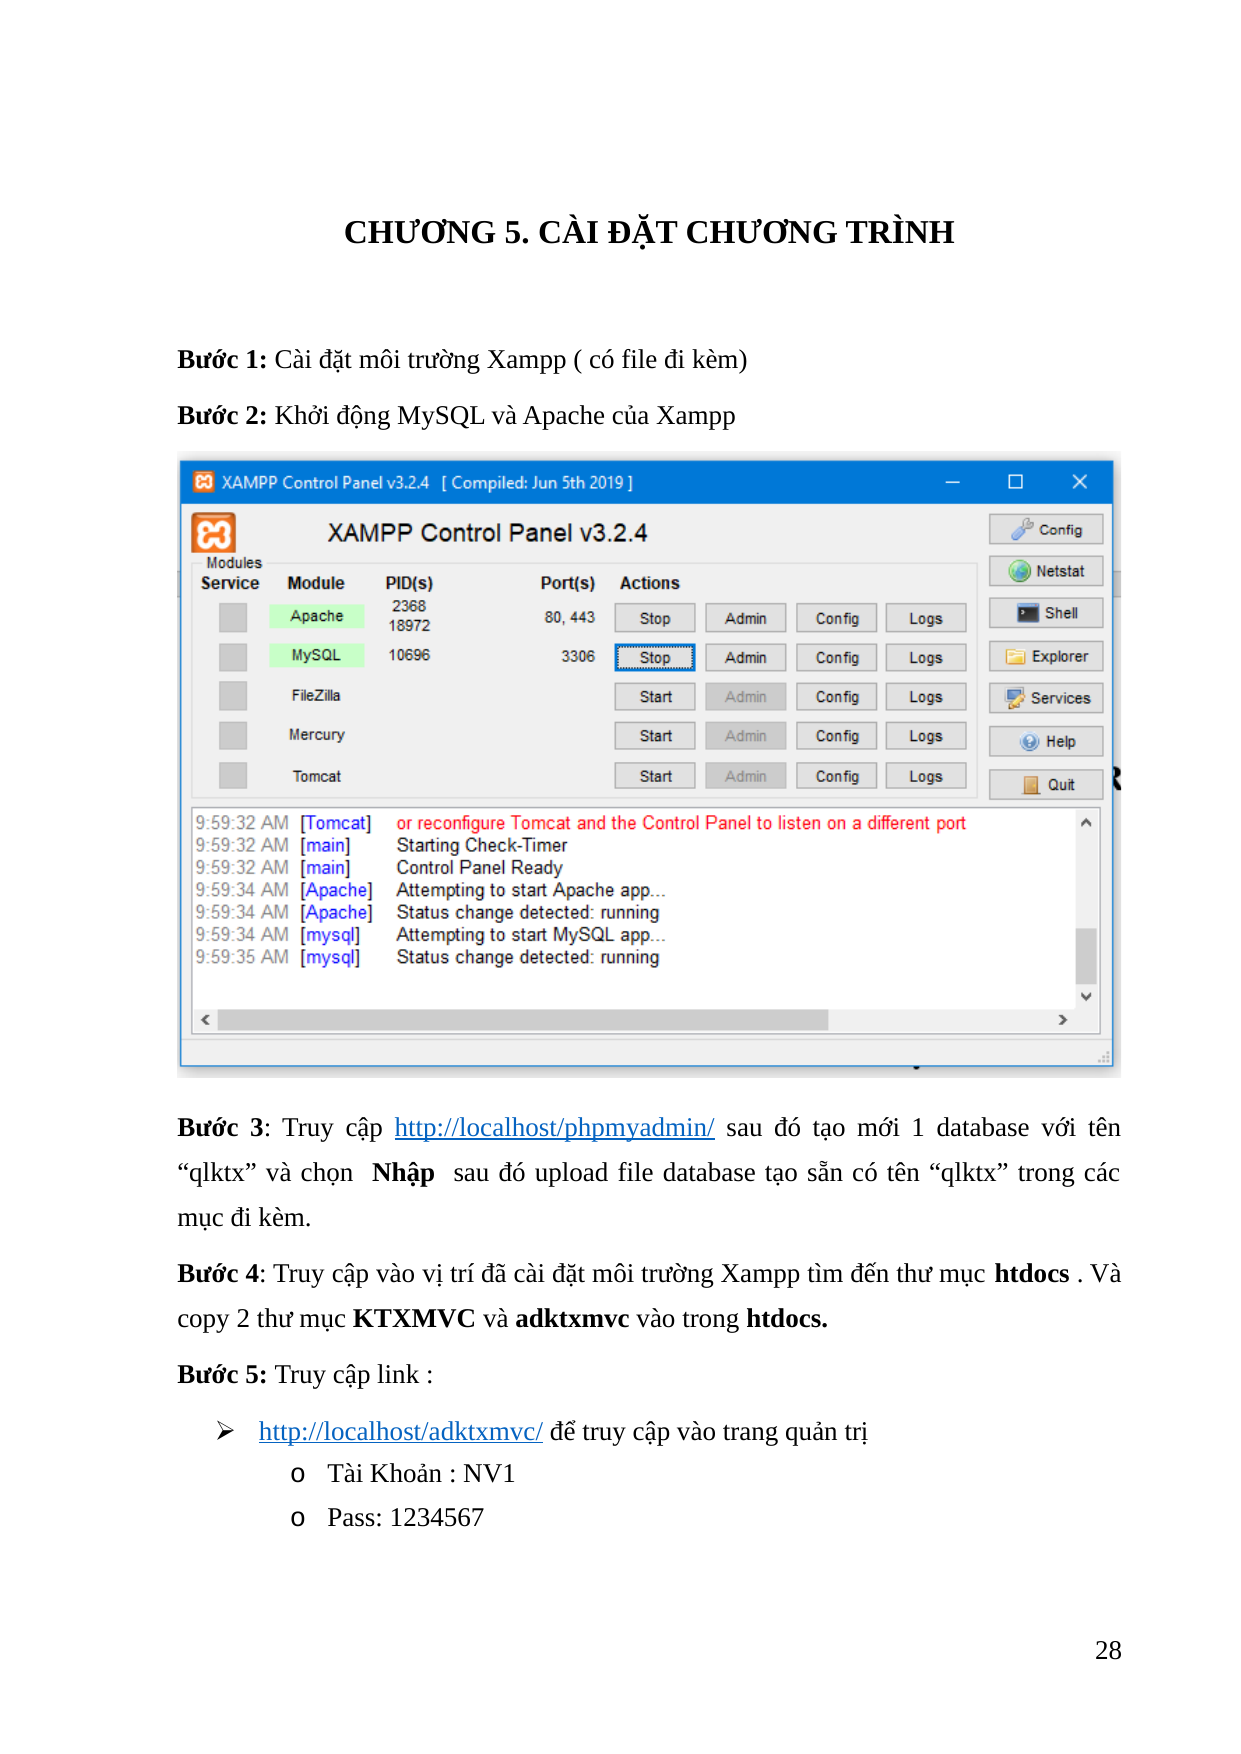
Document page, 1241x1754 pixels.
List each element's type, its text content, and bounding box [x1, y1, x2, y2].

list Pass: 1234567 [289, 1499, 1122, 1537]
text Bước 2: Khởi động MySQL và Apache của Xampp [177, 396, 1122, 433]
text Bước 3: Truy cập http://localhost/phpmyadmin/ sau đó tạo mới 1 database với tên “qlktx” và chọn Nhập sau đó upload file database tạo sẵn có tên “qlktx” trong các mục đi kèm. [177, 1108, 1122, 1236]
subtitle CÀI ĐẶT CHƯƠNG TRÌNH [177, 194, 1122, 269]
text Bước 5: Truy cập link : [177, 1355, 1122, 1393]
text Bước 4: Truy cập vào vị trí đã cài đặt môi trường Xampp tìm đến thư mục htdocs . Và copy 2 thư mục KTXMVC và adktxmvc vào trong htdocs. [177, 1254, 1122, 1337]
list Tài Khoản : NV1 [289, 1455, 1122, 1493]
text Bước 1: Cài đặt môi trường Xampp ( có file đi kèm) [177, 339, 1122, 377]
picture [177, 451, 1122, 1078]
list http://localhost/adktxmvc/ để truy cập vào trang quản trị [214, 1411, 1122, 1449]
